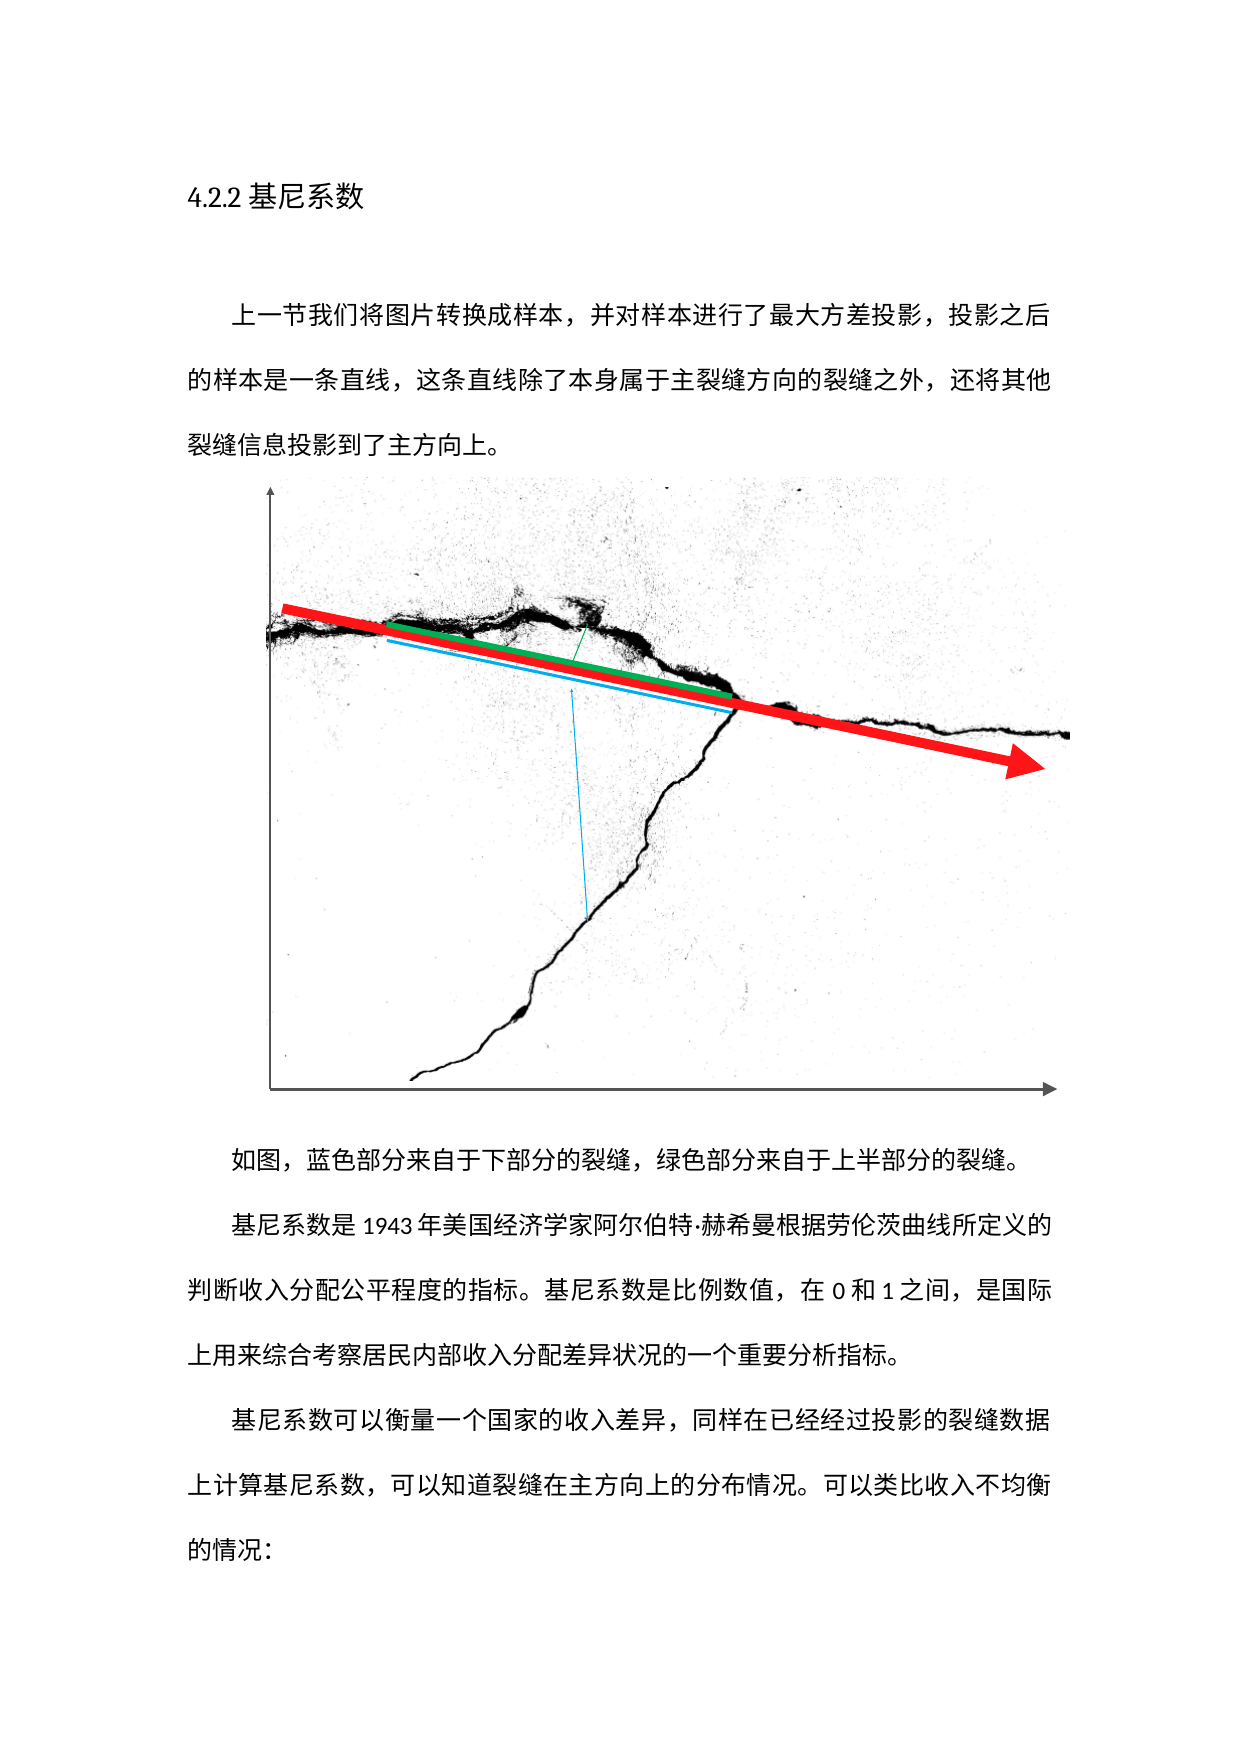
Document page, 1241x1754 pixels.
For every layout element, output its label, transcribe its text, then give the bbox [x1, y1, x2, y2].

text 如图，蓝色部分来自于下部分的裂缝，绿色部分来自于上半部分的裂缝。 [187, 1126, 1053, 1191]
text 基尼系数可以衡量一个国家的收入差异，同样在已经经过投影的裂缝数据上计算基尼系数，可以知道裂缝在主方向上的分布情况。可以类比收入不均衡的情况： [187, 1386, 1053, 1581]
text 基尼系数是1943年美国经济学家阿尔伯特·赫希曼根据劳伦茨曲线所定义的判断收入分配公平程度的指标。基尼系数是比例数值，在0和1之间，是国际上用来综合考察居民内部收入分配差异状况的一个重要分析指标。 [187, 1191, 1053, 1386]
text 上一节我们将图片转换成样本，并对样本进行了最大方差投影，投影之后的样本是一条直线，这条直线除了本身属于主裂缝方向的裂缝之外，还将其他裂缝信息投影到了主方向上。 [187, 281, 1053, 476]
subtitle 4.2.2 基尼系数 [187, 162, 1053, 227]
